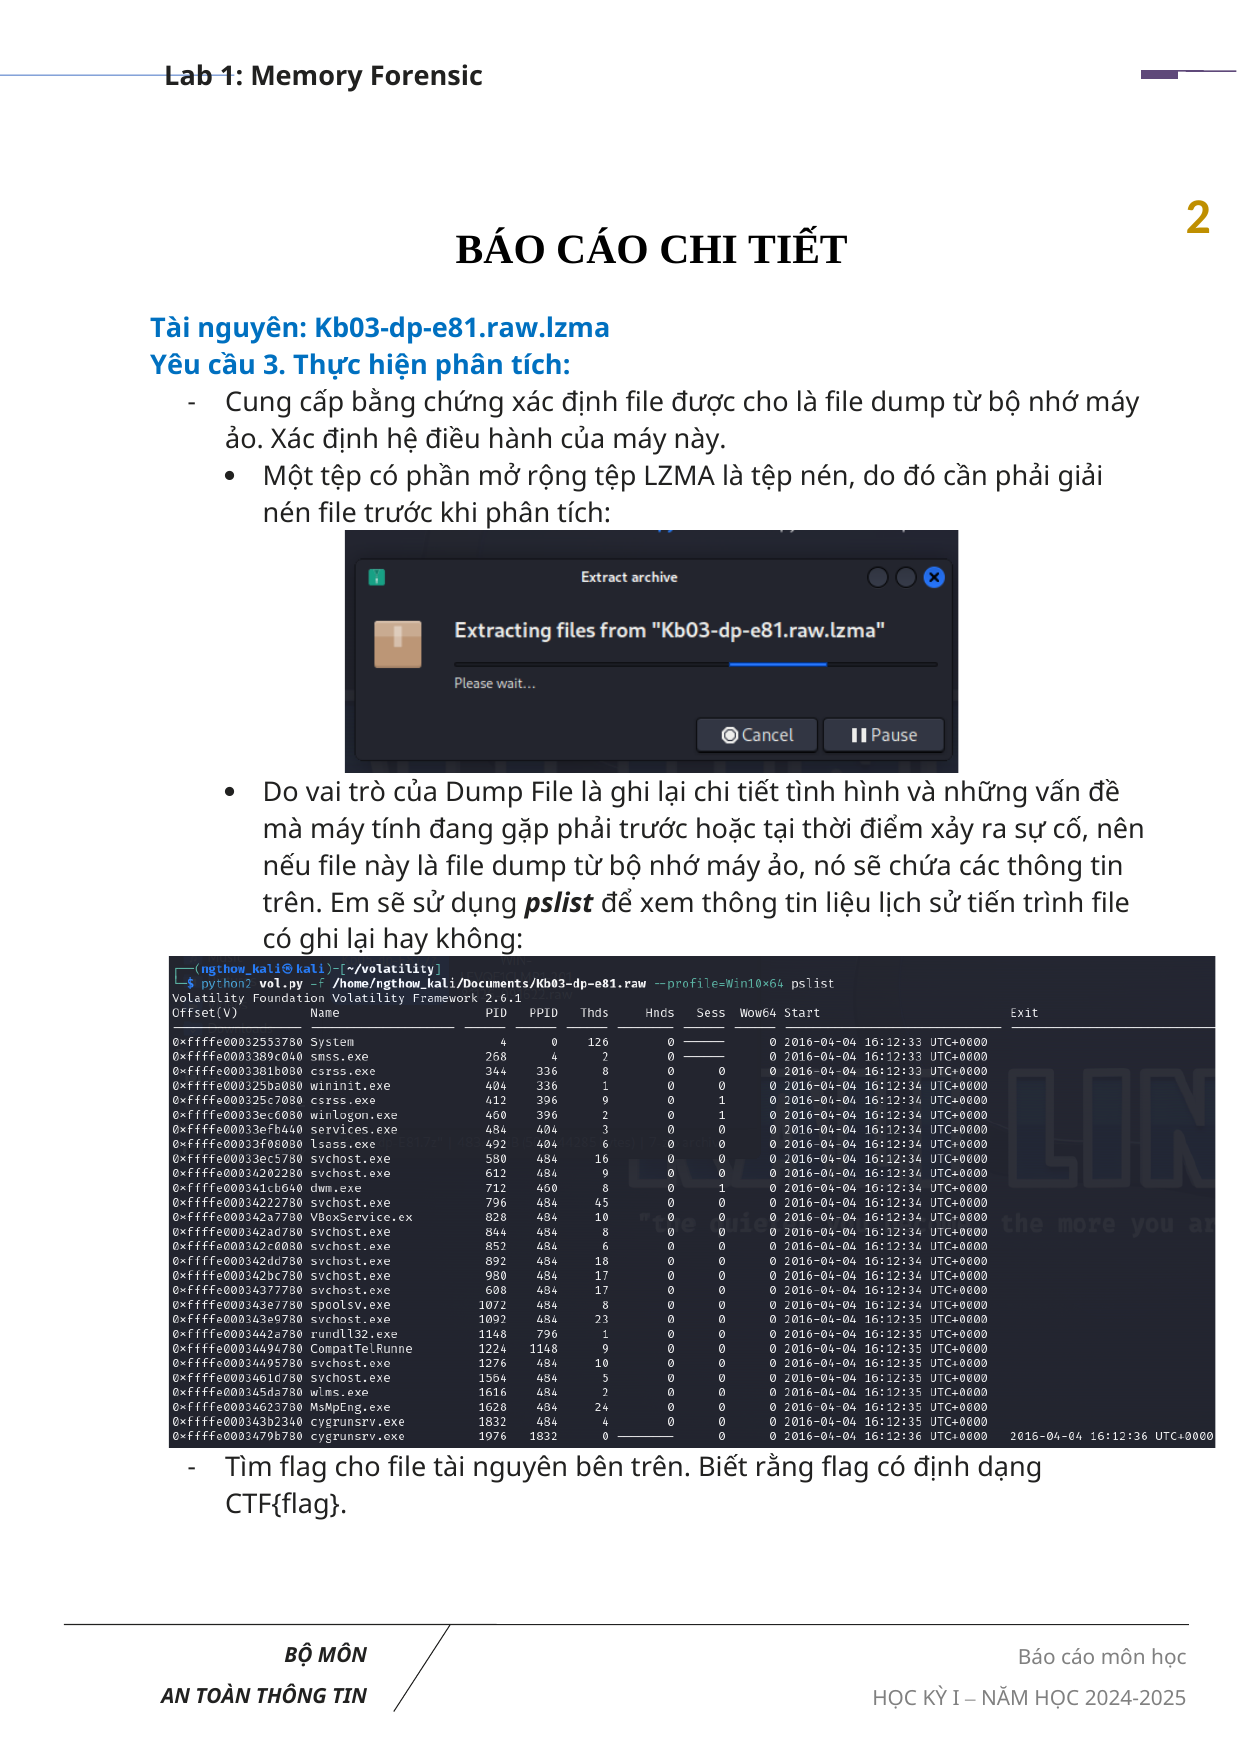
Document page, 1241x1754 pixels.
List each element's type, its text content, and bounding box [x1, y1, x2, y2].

text Tài nguyên: Kb03-dp-e81.raw.lzma [150, 309, 1153, 346]
list Một tệp có phần mở rộng tệp LZMA là tệp nén, do đó cần phải giải nén file trước khi phân tích: [225, 456, 1153, 530]
title BÁO CÁO CHI TIẾT [150, 224, 1153, 272]
list Do vai trò của Dump File là ghi lại chi tiết tình hình và những vấn đề mà máy tính đang gặp phải trước hoặc tại thời điểm xảy ra sự cố, nên nếu file này là file dump từ bộ nhớ máy ảo, nó sẽ chứa các thông tin trên. Em sẽ sử dụng pslist để xem thông tin liệu lịch sử tiến trình file có ghi lại hay không: [225, 772, 1153, 956]
text Yêu cầu 3. Thực hiện phân tích: [150, 346, 1153, 382]
list Tìm flag cho file tài nguyên bên trên. Biết rằng flag có định dạng CTF{flag}. [187, 1448, 1153, 1521]
list Cung cấp bằng chứng xác định file được cho là file dump từ bộ nhớ máy ảo. Xác định hệ điều hành của máy này. [187, 382, 1153, 456]
